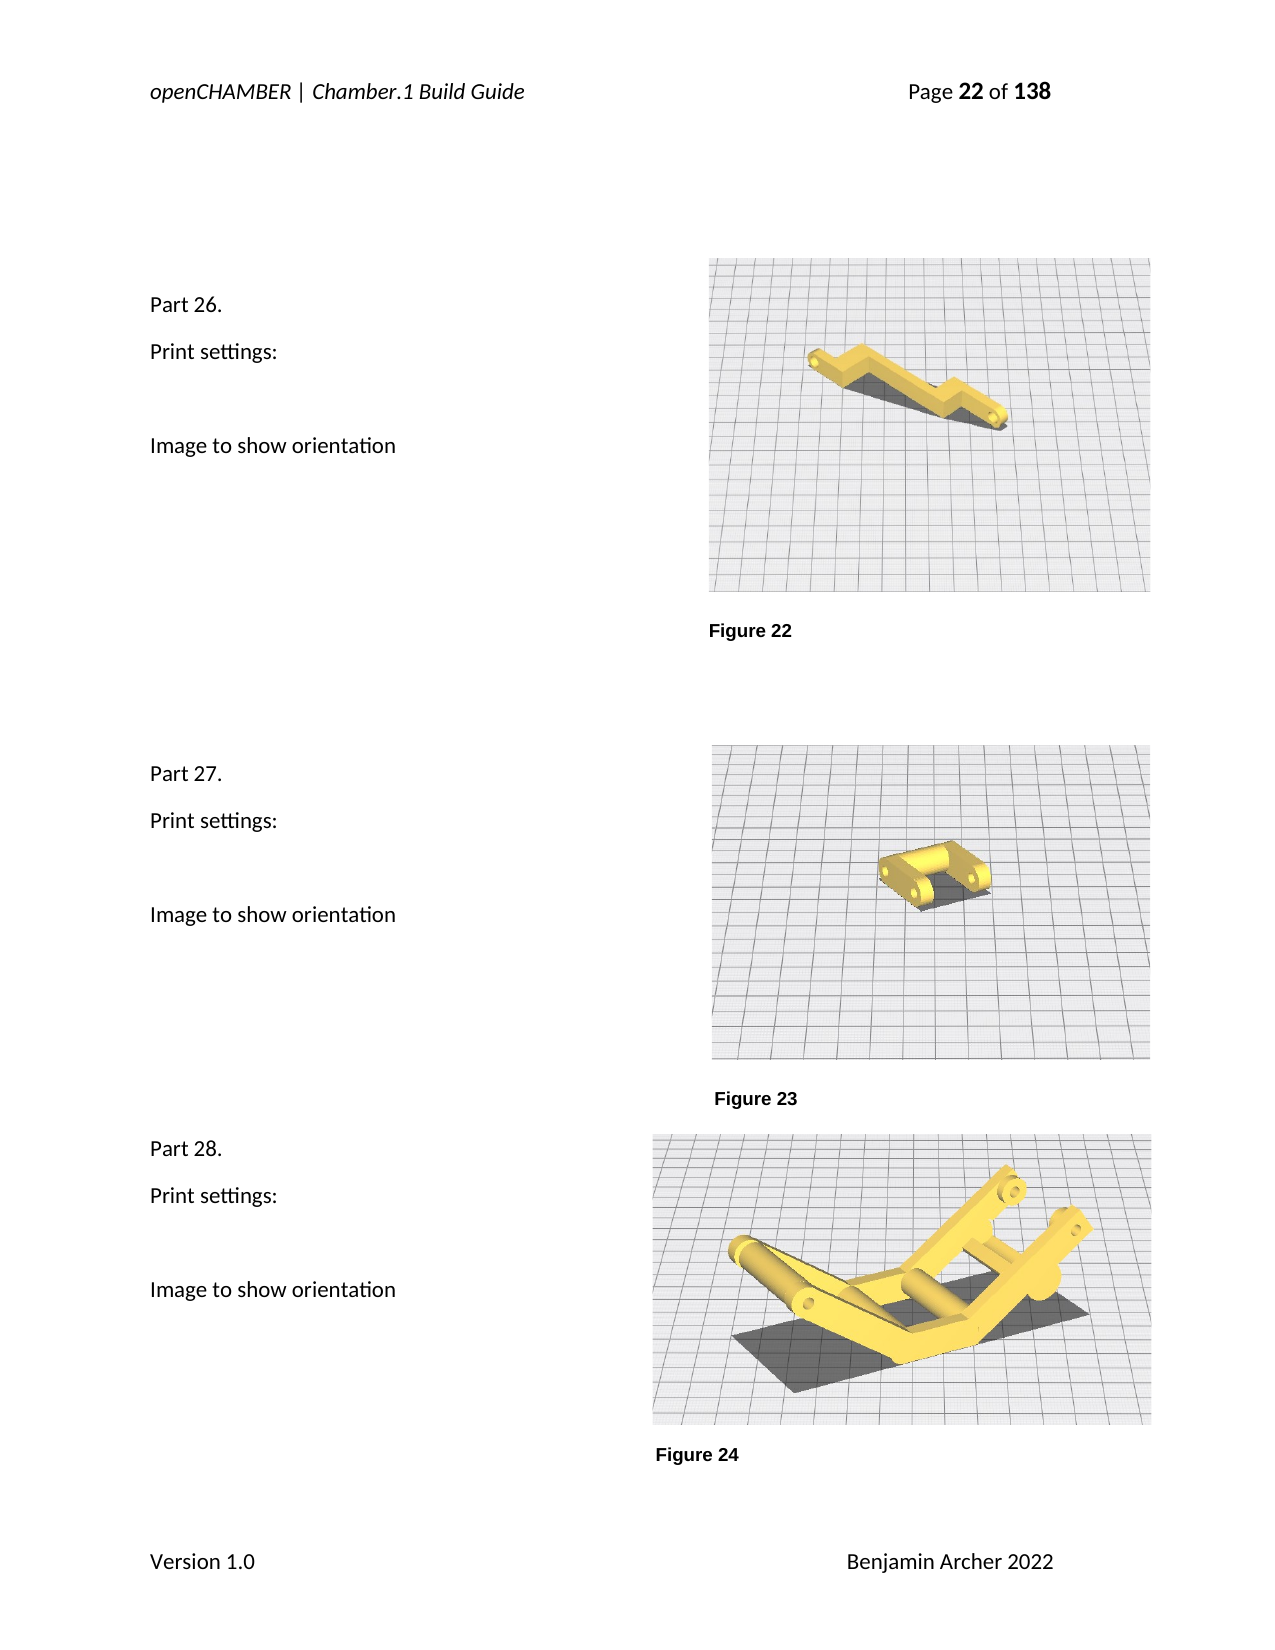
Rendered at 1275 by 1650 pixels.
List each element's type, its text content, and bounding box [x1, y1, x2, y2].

text Part 26. [150, 291, 1125, 319]
picture [708, 258, 1151, 592]
text Part 27. [150, 759, 1125, 787]
text Image to show orientation [150, 900, 1125, 928]
text Print settings: [150, 337, 1125, 366]
picture [711, 745, 1151, 1060]
text Print settings: [150, 1181, 1125, 1209]
picture [652, 1134, 1152, 1425]
text Image to show orientation [150, 431, 1125, 459]
text Print settings: [150, 806, 1125, 834]
text Image to show orientation [150, 1275, 1125, 1303]
text Part 28. [150, 1134, 1125, 1162]
